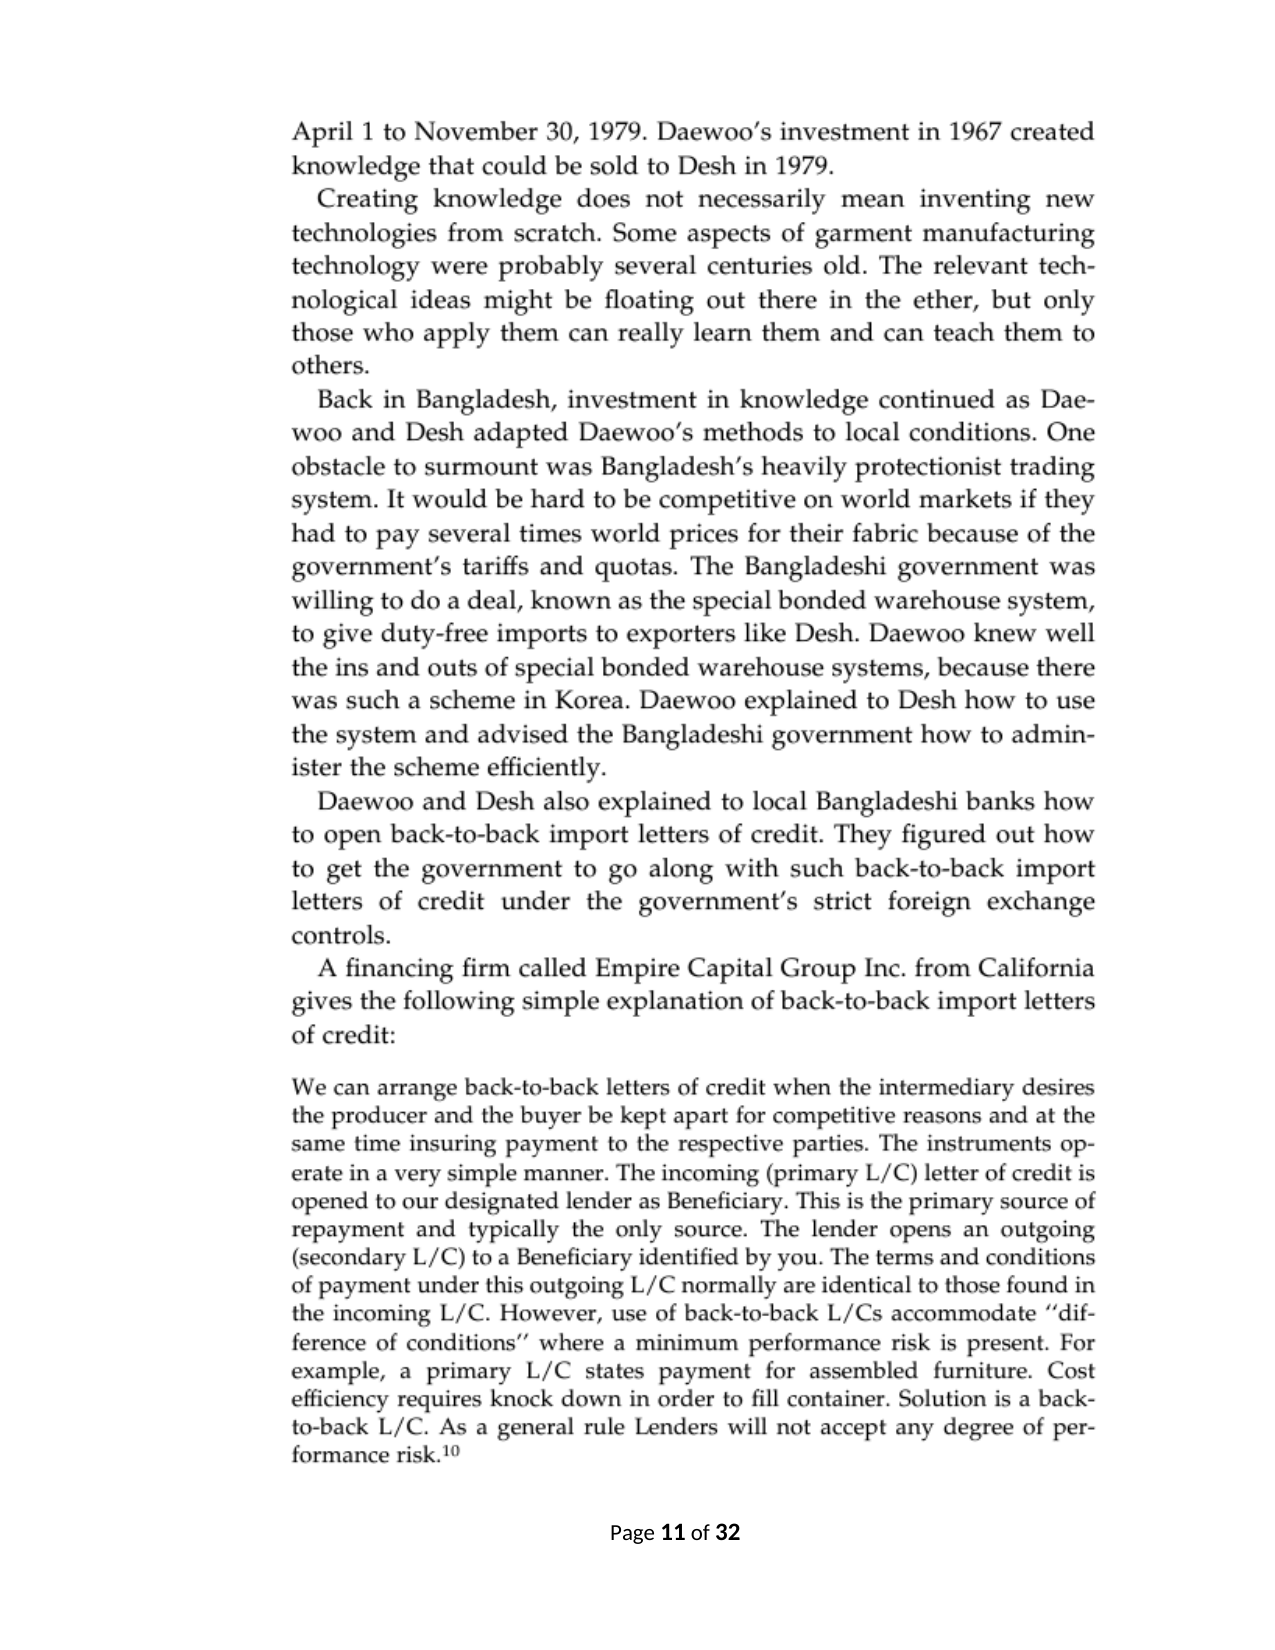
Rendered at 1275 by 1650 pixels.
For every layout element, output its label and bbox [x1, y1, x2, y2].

picture [281, 112, 1107, 1478]
